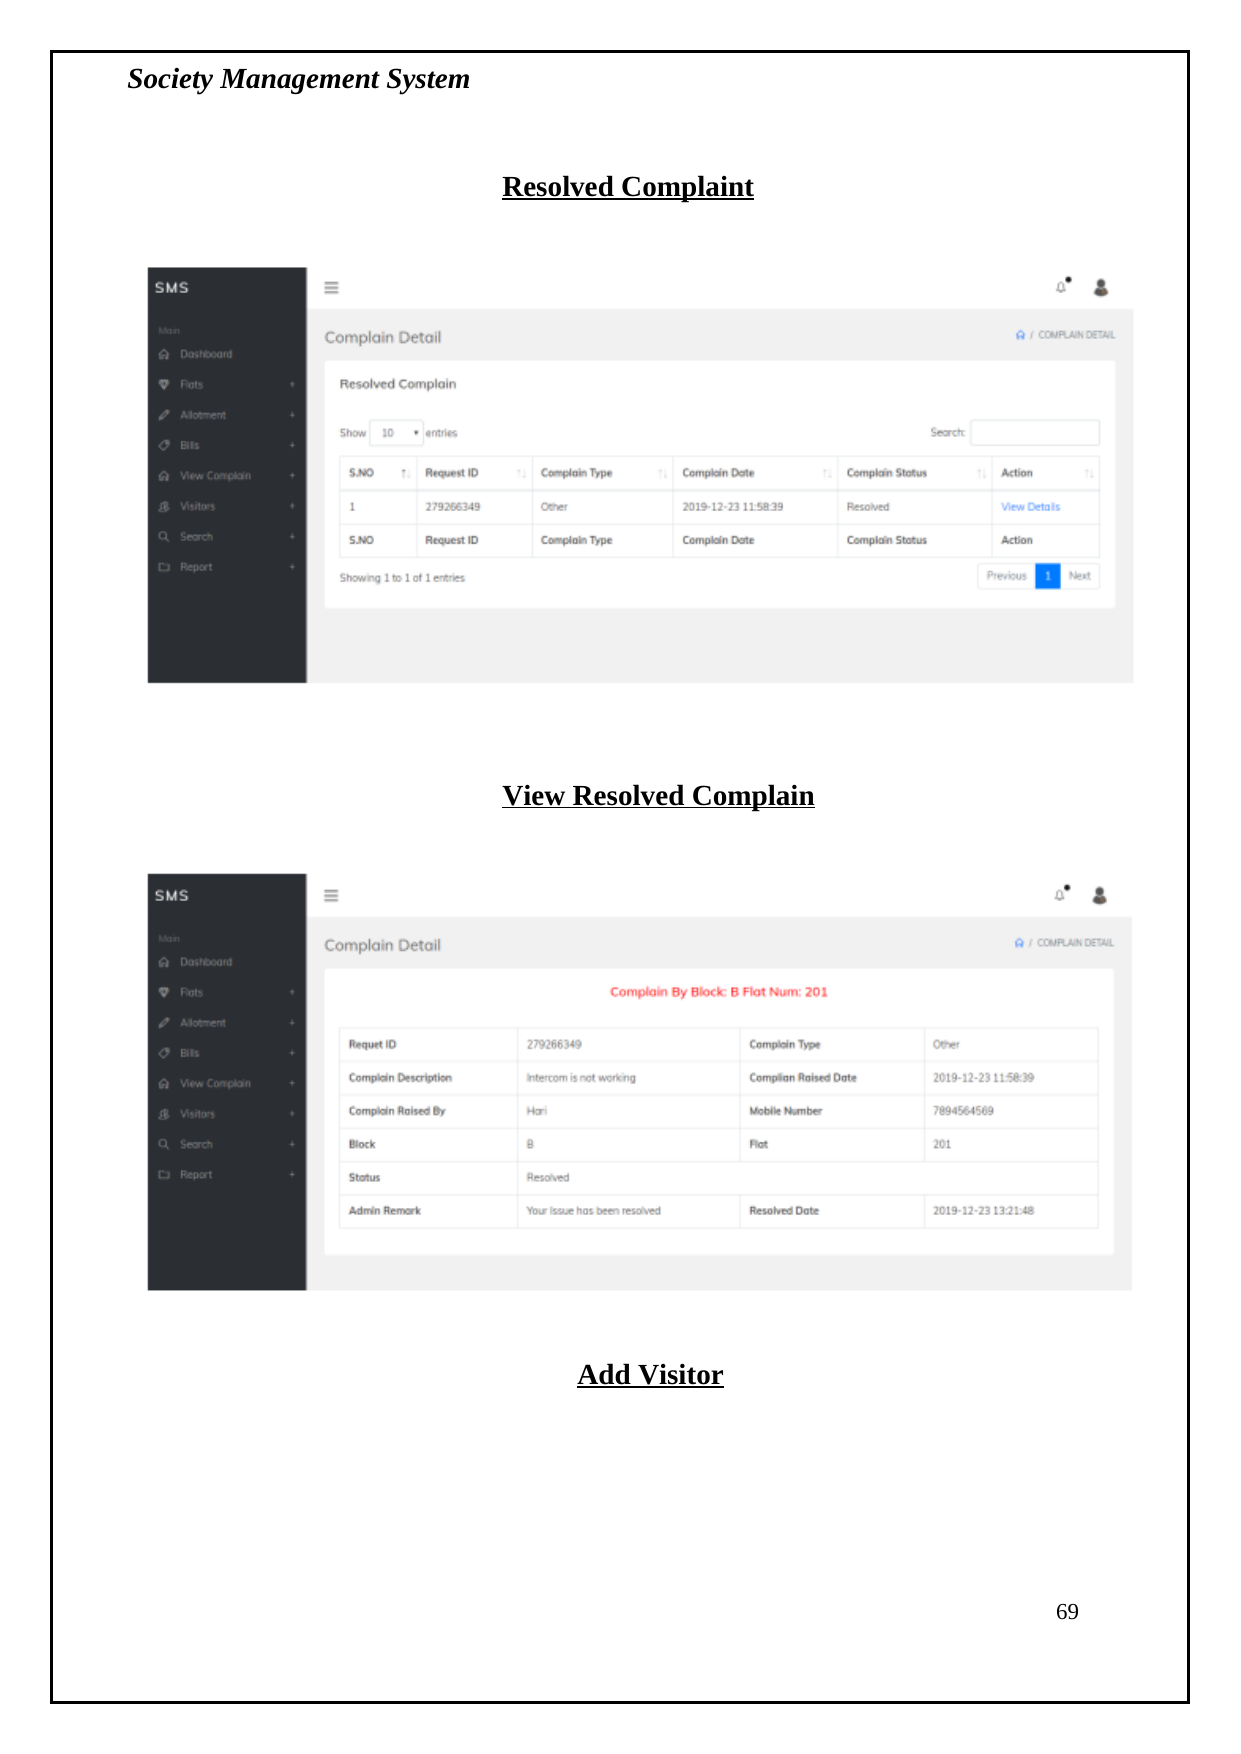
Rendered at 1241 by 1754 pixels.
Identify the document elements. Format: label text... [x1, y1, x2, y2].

text Resolved Complaint [427, 169, 1173, 203]
text View Resolved Complain [427, 778, 1173, 811]
text Add Visitor [502, 1357, 1173, 1390]
